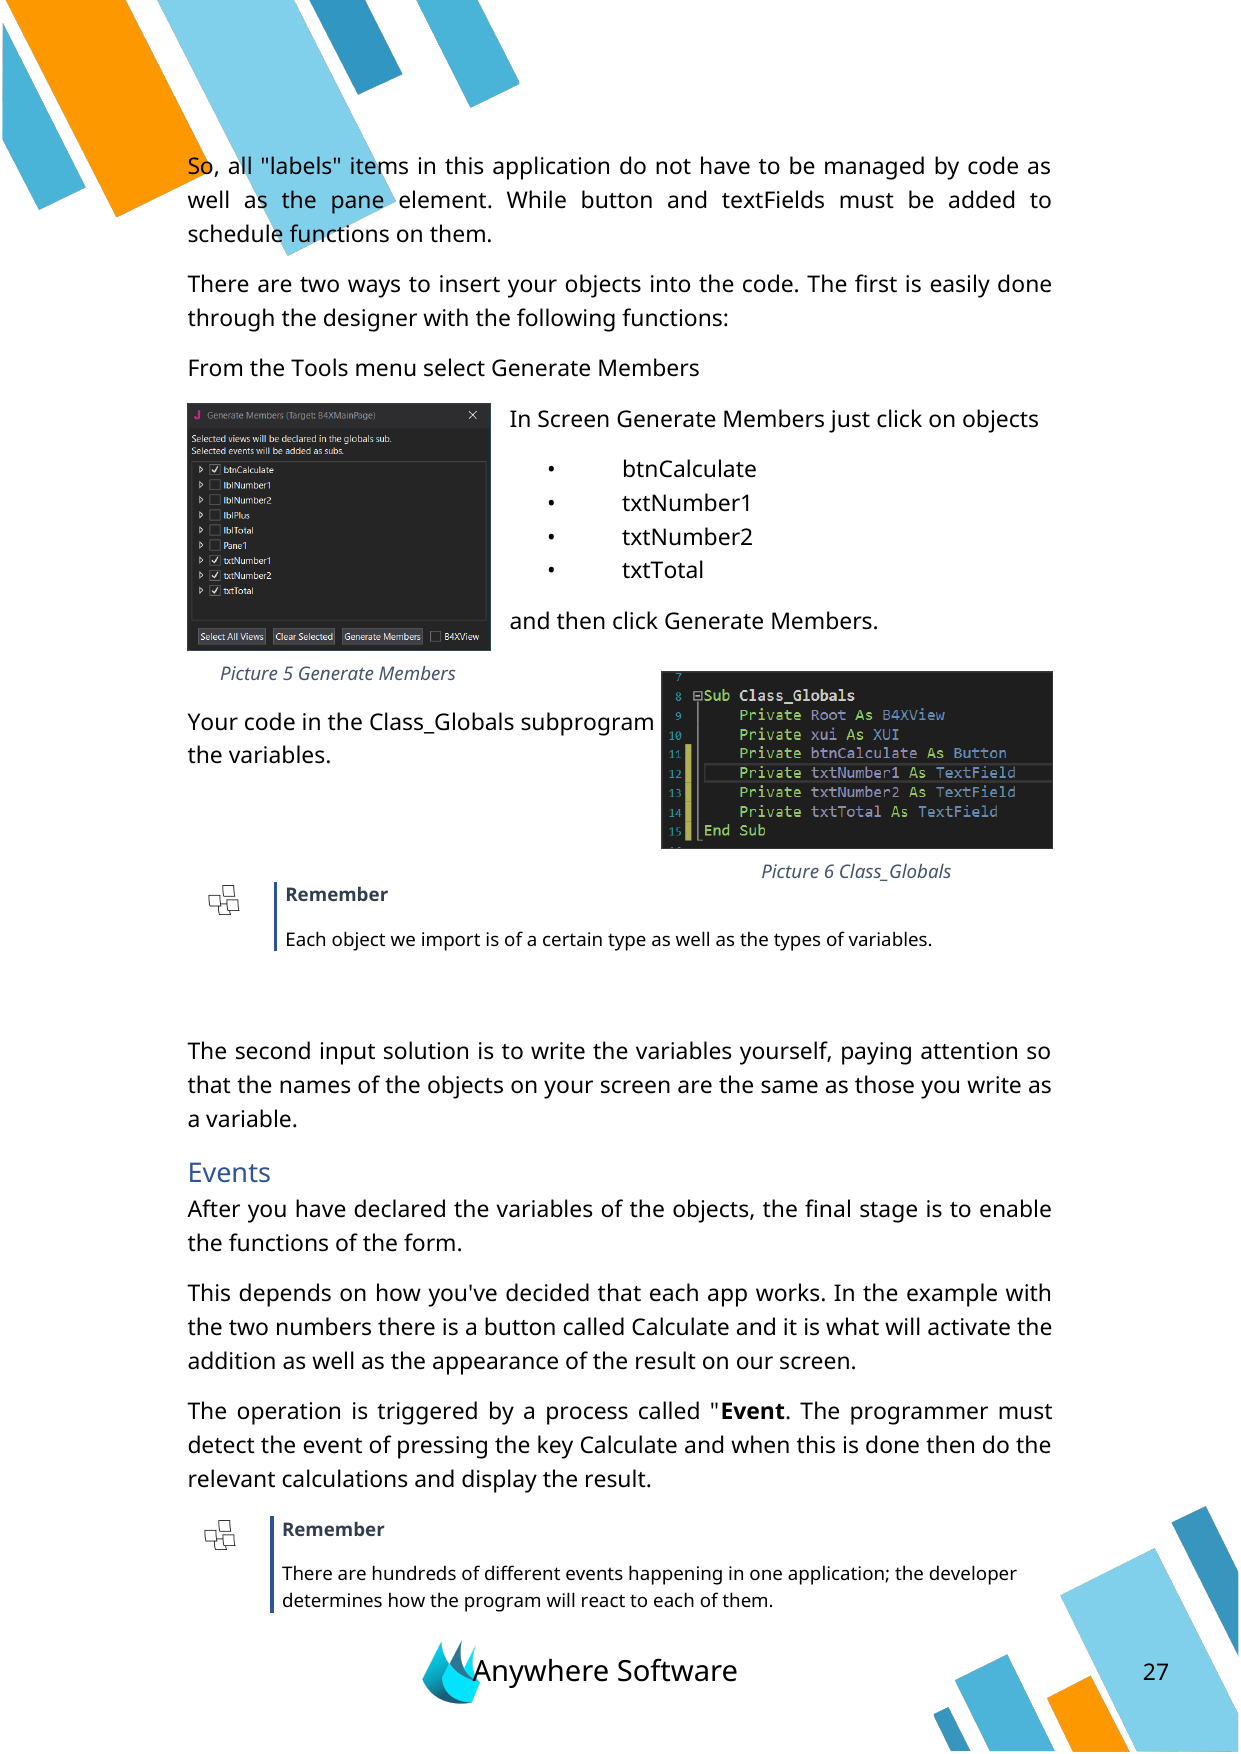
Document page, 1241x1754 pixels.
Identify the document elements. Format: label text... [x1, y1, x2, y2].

list txtNumber2 [491, 520, 1053, 552]
text The operation is triggered by a process called "Event. The programmer must detect the event of pressing the key Calculate and when this is done then do the relevant calculations and display the result. [187, 1395, 1053, 1494]
picture [661, 671, 1053, 849]
picture [2, 0, 520, 256]
text From the Tools menu select Generate Members [187, 352, 1053, 383]
text In Screen Generate Members just click on objects [187, 402, 1053, 434]
text There are two ways to insert your objects into the code. The first is easily done through the designer with the following functions: [187, 268, 1053, 333]
text This depends on how you've decided that each app works. In the example with the two numbers there is a button called Calculate and it is what will activate the addition as well as the appearance of the result on our screen. [187, 1277, 1053, 1376]
text So, all "labels" items in this application do not have to be managed by code as well as the pane element. While button and textFields must be added to schedule functions on them. [187, 150, 1053, 249]
list btnCalculate [491, 453, 1053, 484]
text and then click Generate Members. [491, 604, 1053, 636]
text The second input solution is to write the variables yourself, paying attention so that the names of the objects on your screen are the same as those you write as a variable. [187, 1035, 1053, 1134]
picture [206, 882, 242, 918]
picture [933, 1506, 1239, 1752]
picture [202, 1517, 238, 1553]
list txtNumber1 [491, 487, 1053, 518]
subtitle Events [187, 1153, 1053, 1190]
picture [187, 403, 491, 651]
picture [422, 1640, 481, 1704]
text Your code in the Class_Globals subprogram will be updated automatically with the variables. [187, 705, 661, 770]
text After you have declared the variables of the objects, the final stage is to enable the functions of the form. [187, 1193, 1053, 1258]
list txtTotal [491, 554, 1053, 585]
